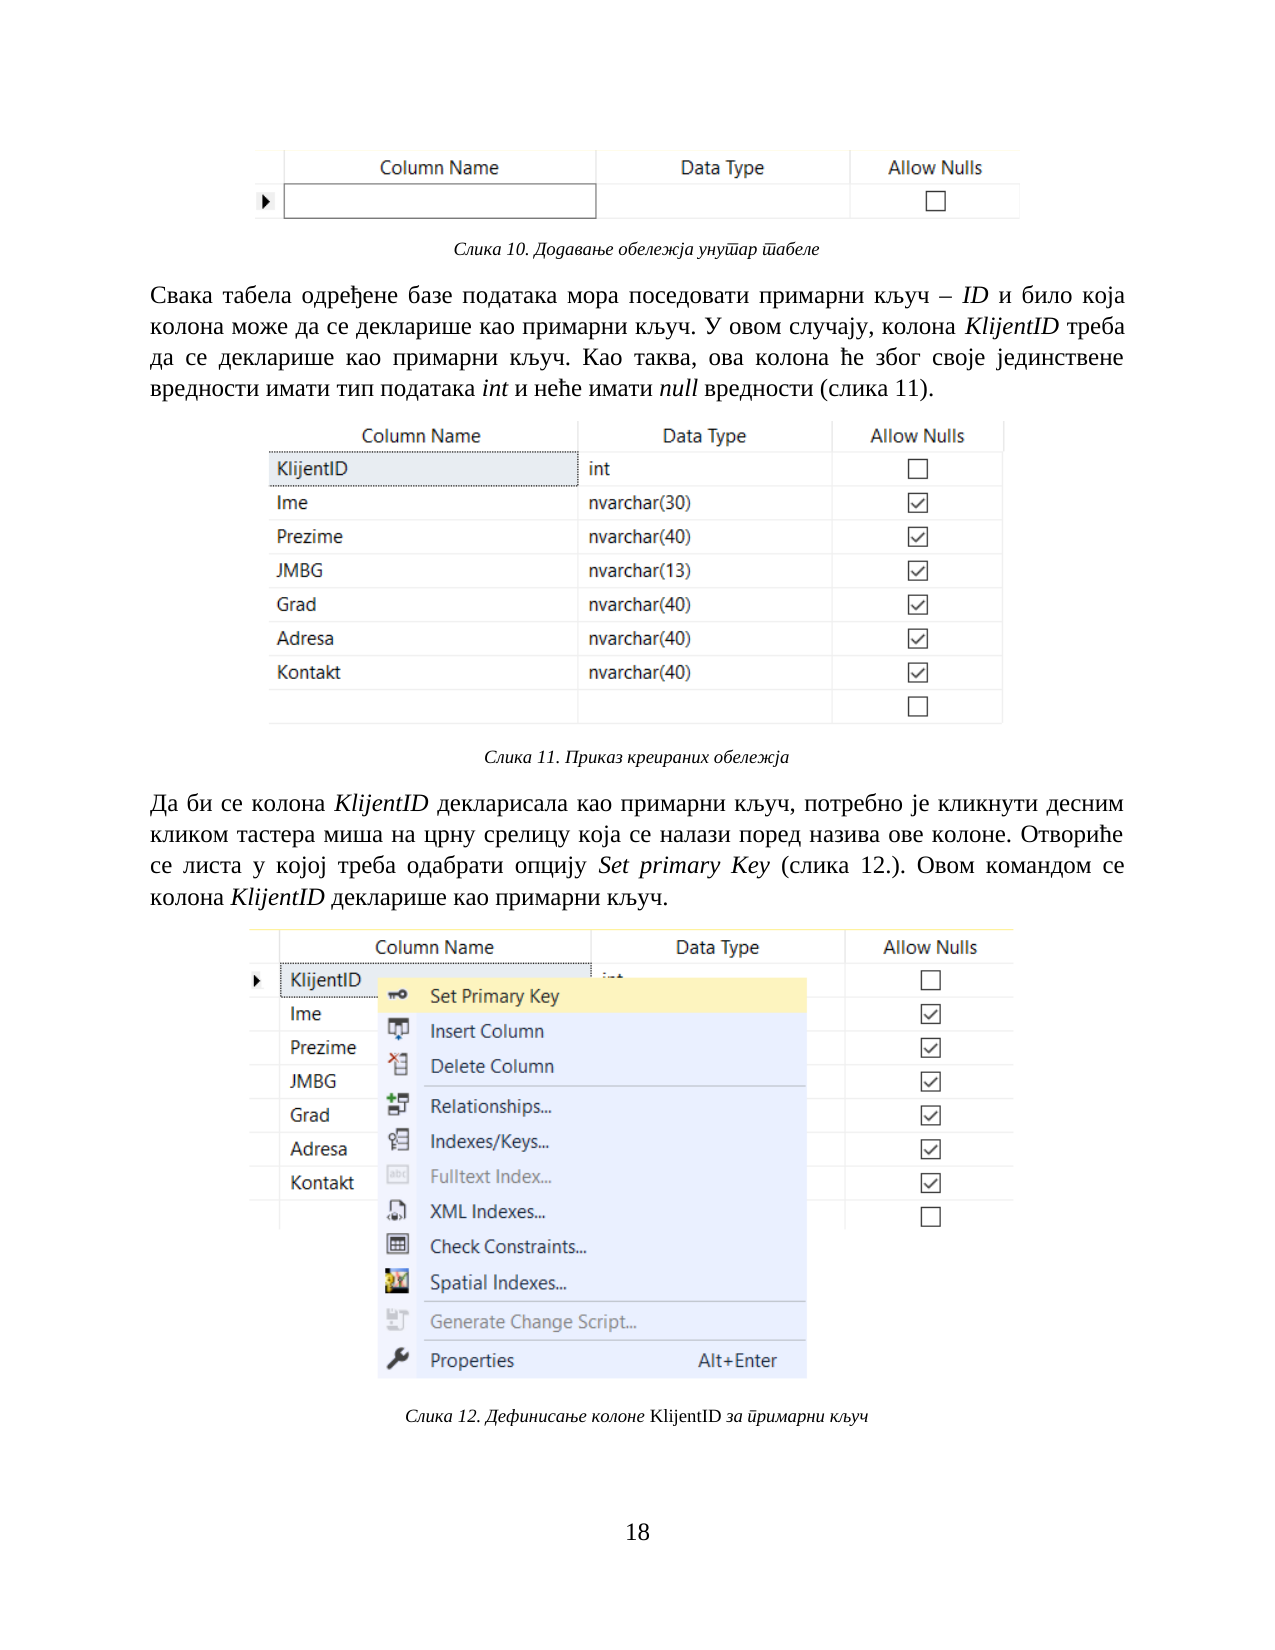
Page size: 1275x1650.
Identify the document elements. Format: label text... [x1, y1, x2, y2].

picture [268, 421, 1007, 728]
picture [255, 150, 1020, 219]
text Слика 11. Приказ креираних обележја [150, 746, 1125, 768]
text Слика 10. Додавање обележја унутар табеле [150, 238, 1125, 259]
text Слика 12. Дефинисање колоне KlijentID за примарни кључ [150, 1405, 1125, 1426]
picture [249, 929, 1026, 1386]
text Да би се колона KlijentID декларисала као примарни кључ, потребно је кликнути десним кликом тастера миша на црну срелицу која се налази поред назива ове колоне. Отвориће се листа у којој треба одабрати опцију Set primary Key (слика 12.). Овом командом се колона KlijentID декларише као примарни кључ. [150, 788, 1125, 910]
text Свака табела одређене базе података мора поседовати примарни кључ – ID и било која колона може да се декларише као примарни кључ. У овом случају, колона KlijentID треба да се декларише као примарни кључ. Као таква, ова колона ће због своје јединствене вредности имати тип података int и неће имати null вредности (слика 11). [150, 280, 1125, 402]
